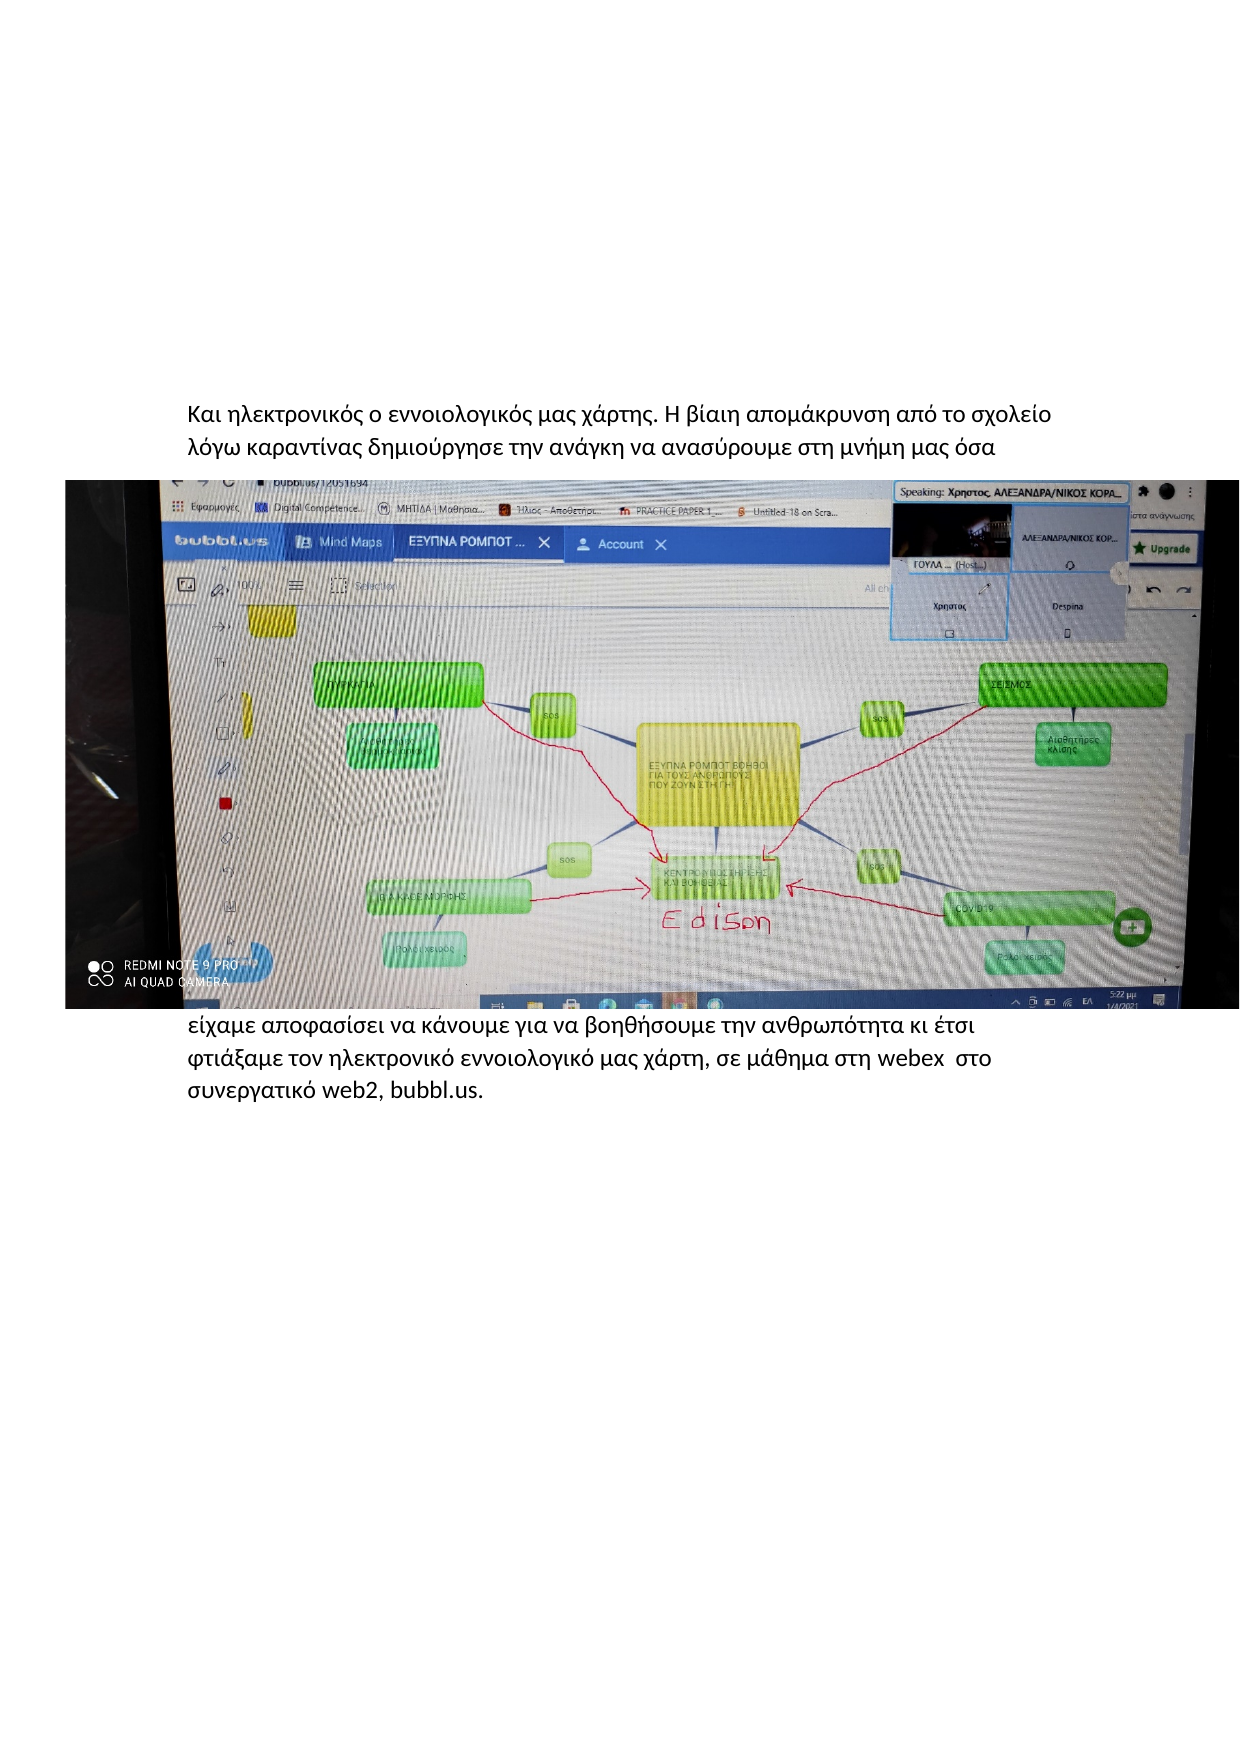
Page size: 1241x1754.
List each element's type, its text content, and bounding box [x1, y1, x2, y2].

text Και ηλεκτρονικός ο εννοιολογικός μας χάρτης. Η βίαιη απομάκρυνση από το σχολείο λόγω καραντίνας δημιούργησε την ανάγκη να ανασύρουμε στη μνήμη μας όσα είχαμε αποφασίσει να κάνουμε για να βοηθήσουμε την ανθρωπότητα κι έτσι φτιάξαμε τον ηλεκτρονικό εννοιολογικό μας χάρτη, σε μάθημα στη webex στο συνεργατικό web2, bubbl.us. [187, 1009, 1053, 1105]
picture [65, 480, 1240, 1009]
text Και ηλεκτρονικός ο εννοιολογικός μας χάρτης. Η βίαιη απομάκρυνση από το σχολείο λόγω καραντίνας δημιούργησε την ανάγκη να ανασύρουμε στη μνήμη μας όσα είχαμε αποφασίσει να κάνουμε για να βοηθήσουμε την ανθρωπότητα κι έτσι φτιάξαμε τον ηλεκτρονικό εννοιολογικό μας χάρτη, σε μάθημα στη webex στο συνεργατικό web2, bubbl.us. [187, 398, 1053, 480]
